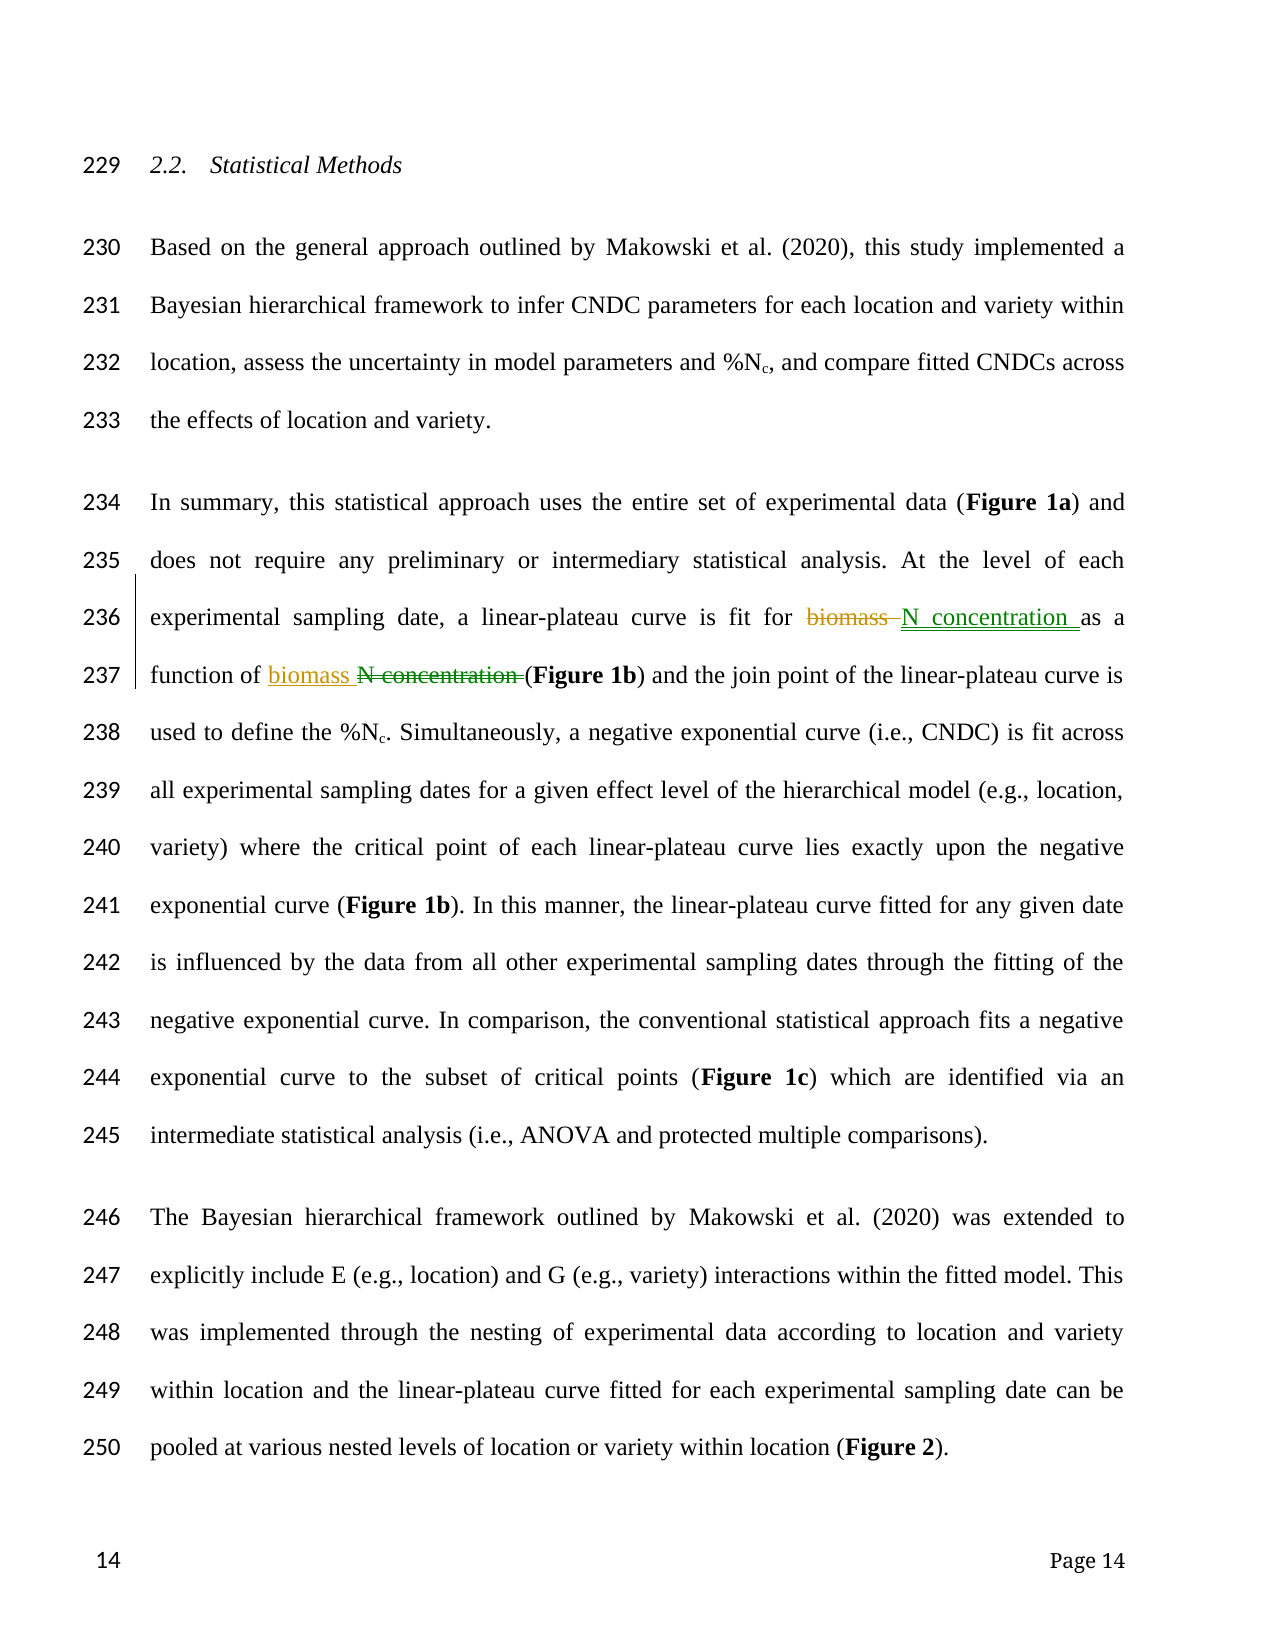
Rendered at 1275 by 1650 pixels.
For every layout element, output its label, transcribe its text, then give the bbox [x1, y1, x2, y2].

text The Bayesian hierarchical framework outlined by Makowski et al. (2020) was extended to explicitly include E (e.g., location) and G (e.g., variety) interactions within the fitted model. This was implemented through the nesting of experimental data according to location and variety within location and the linear-plateau curve fitted for each experimental sampling date can be pooled at various nested levels of location or variety within location (Figure 2). [150, 1202, 1125, 1461]
text Based on the general approach outlined by Makowski et al. (2020), this study implemented a Bayesian hierarchical framework to infer CNDC parameters for each location and variety within location, assess the uncertainty in model parameters and %Nc, and compare fitted CNDCs across the effects of location and variety. [150, 232, 1125, 434]
text In summary, this statistical approach uses the entire set of experimental data (Figure 1a) and does not require any preliminary or intermediary statistical analysis. At the level of each experimental sampling date, a linear-plateau curve is fit for as a function of (Figure 1b) and the join point of the linear-plateau curve is used to define the %Nc. Simultaneously, a negative exponential curve (i.e., CNDC) is fit across all experimental sampling dates for a given effect level of the hierarchical model (e.g., location, variety) where the critical point of each linear-plateau curve lies exactly upon the negative exponential curve (Figure 1b). In this manner, the linear-plateau curve fitted for any given date is influenced by the data from all other experimental sampling dates through the fitting of the negative exponential curve. In comparison, the conventional statistical approach fits a negative exponential curve to the subset of critical points (Figure 1c) which are identified via an intermediate statistical analysis (i.e., ANOVA and protected multiple comparisons). [150, 487, 1125, 1149]
subtitle Statistical Methods [150, 150, 1125, 179]
